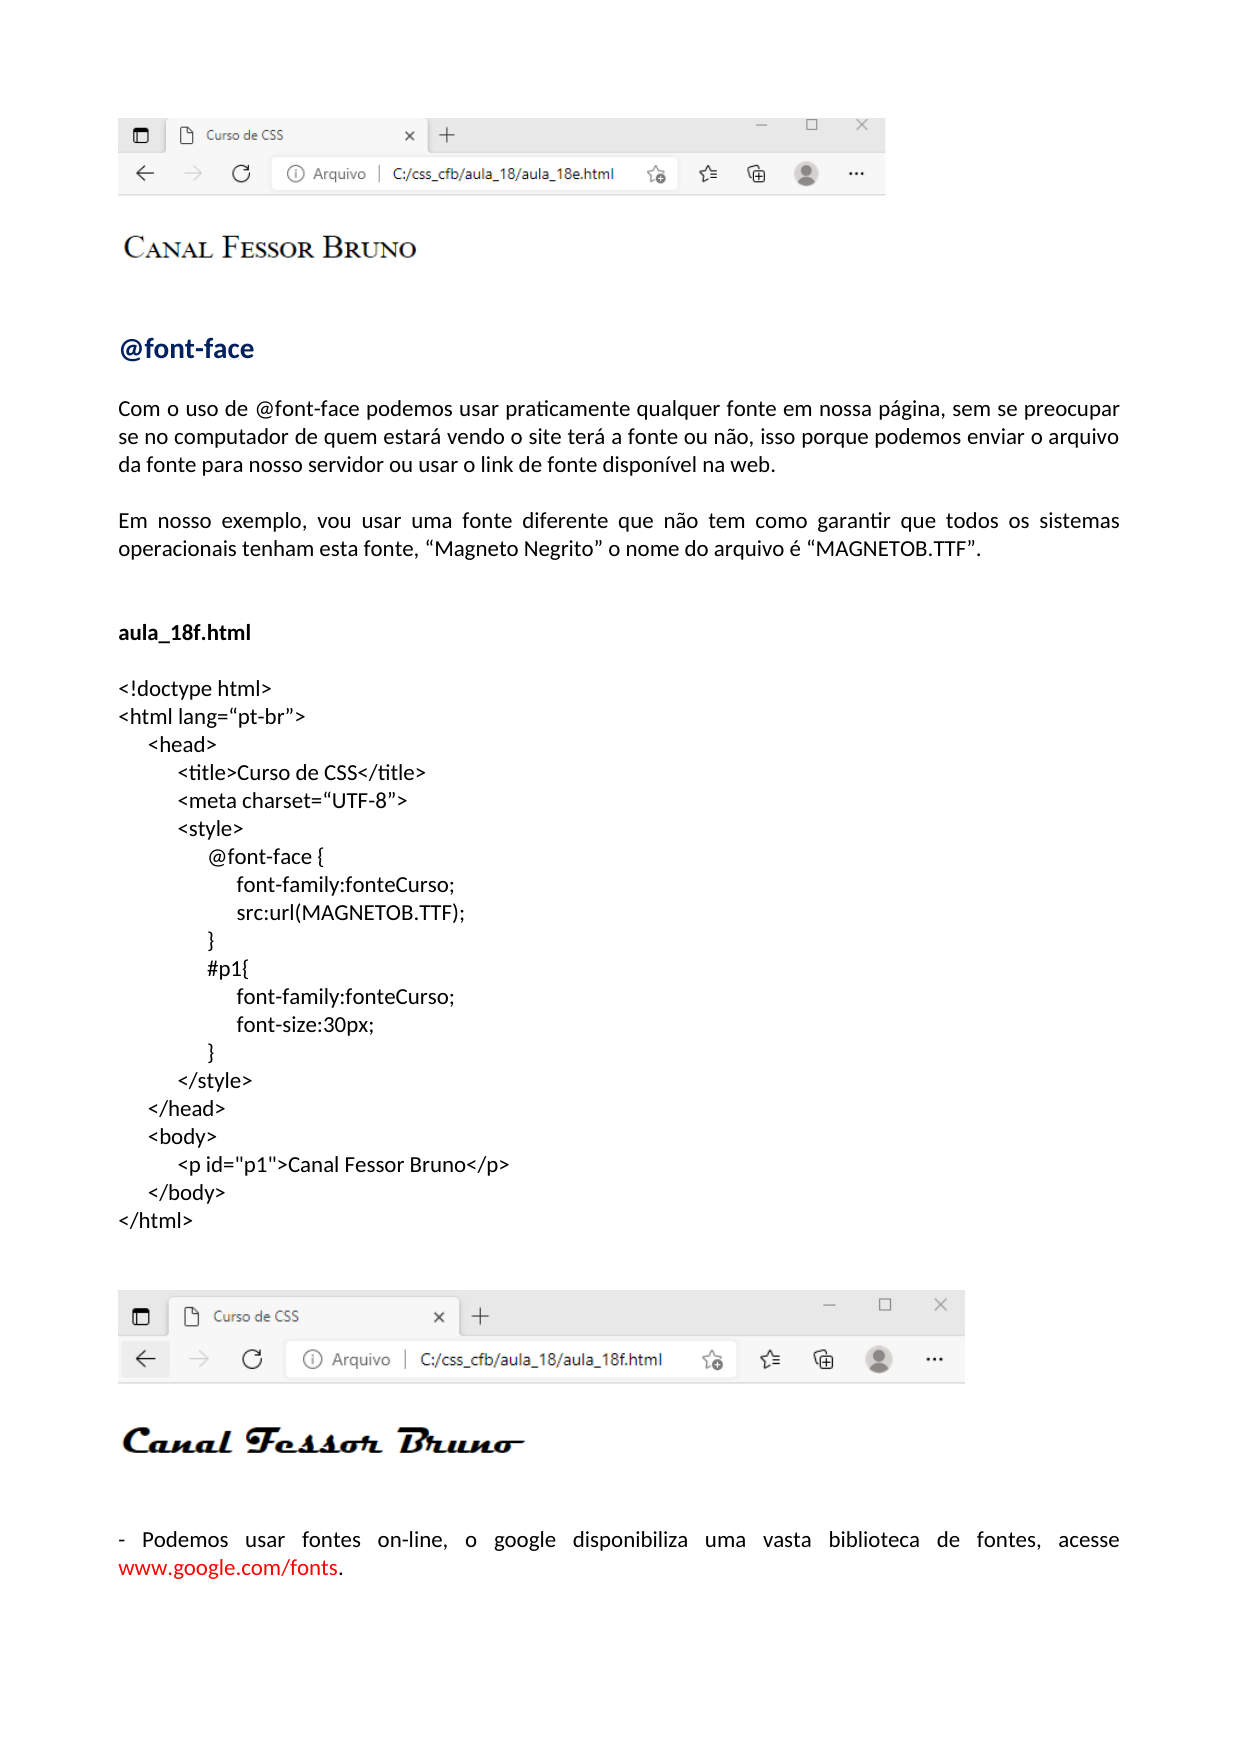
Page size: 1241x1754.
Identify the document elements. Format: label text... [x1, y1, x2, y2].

text src:url(MAGNETOB.TTF); [118, 898, 1122, 926]
text <p id="p1">Canal Fessor Bruno</p> [118, 1150, 1122, 1178]
picture [118, 118, 886, 274]
subtitle @font-face [118, 330, 1122, 366]
text </body> [118, 1178, 1122, 1206]
text #p1{ [118, 954, 1122, 982]
text aula_18f.html [118, 618, 1122, 646]
text <body> [118, 1122, 1122, 1150]
text <style> [118, 814, 1122, 842]
text <title>Curso de CSS</title> [118, 758, 1122, 786]
picture [118, 1290, 965, 1470]
text font-size:30px; [118, 1010, 1122, 1038]
text @font-face { [118, 842, 1122, 870]
text } [118, 926, 1122, 954]
text <head> [118, 730, 1122, 758]
text </html> [118, 1206, 1122, 1234]
text } [118, 1038, 1122, 1066]
text <meta charset=“UTF-8”> [118, 786, 1122, 814]
text Com o uso de @font-face podemos usar praticamente qualquer fonte em nossa página, sem se preocupar se no computador de quem estará vendo o site terá a fonte ou não, isso porque podemos enviar o arquivo da fonte para nosso servidor ou usar o link de fonte disponível na web. [118, 394, 1122, 478]
text Em nosso exemplo, vou usar uma fonte diferente que não tem como garantir que todos os sistemas operacionais tenham esta fonte, “Magneto Negrito” o nome do arquivo é “MAGNETOB.TTF”. [118, 506, 1122, 562]
text - Podemos usar fontes on-line, o google disponibiliza uma vasta biblioteca de fontes, acesse www.google.com/fonts. [118, 1526, 1122, 1582]
text font-family:fonteCurso; [118, 982, 1122, 1010]
text <!doctype html> [118, 674, 1122, 702]
text </head> [118, 1094, 1122, 1122]
text </style> [118, 1066, 1122, 1094]
text <html lang=“pt-br”> [118, 702, 1122, 730]
text font-family:fonteCurso; [118, 870, 1122, 898]
